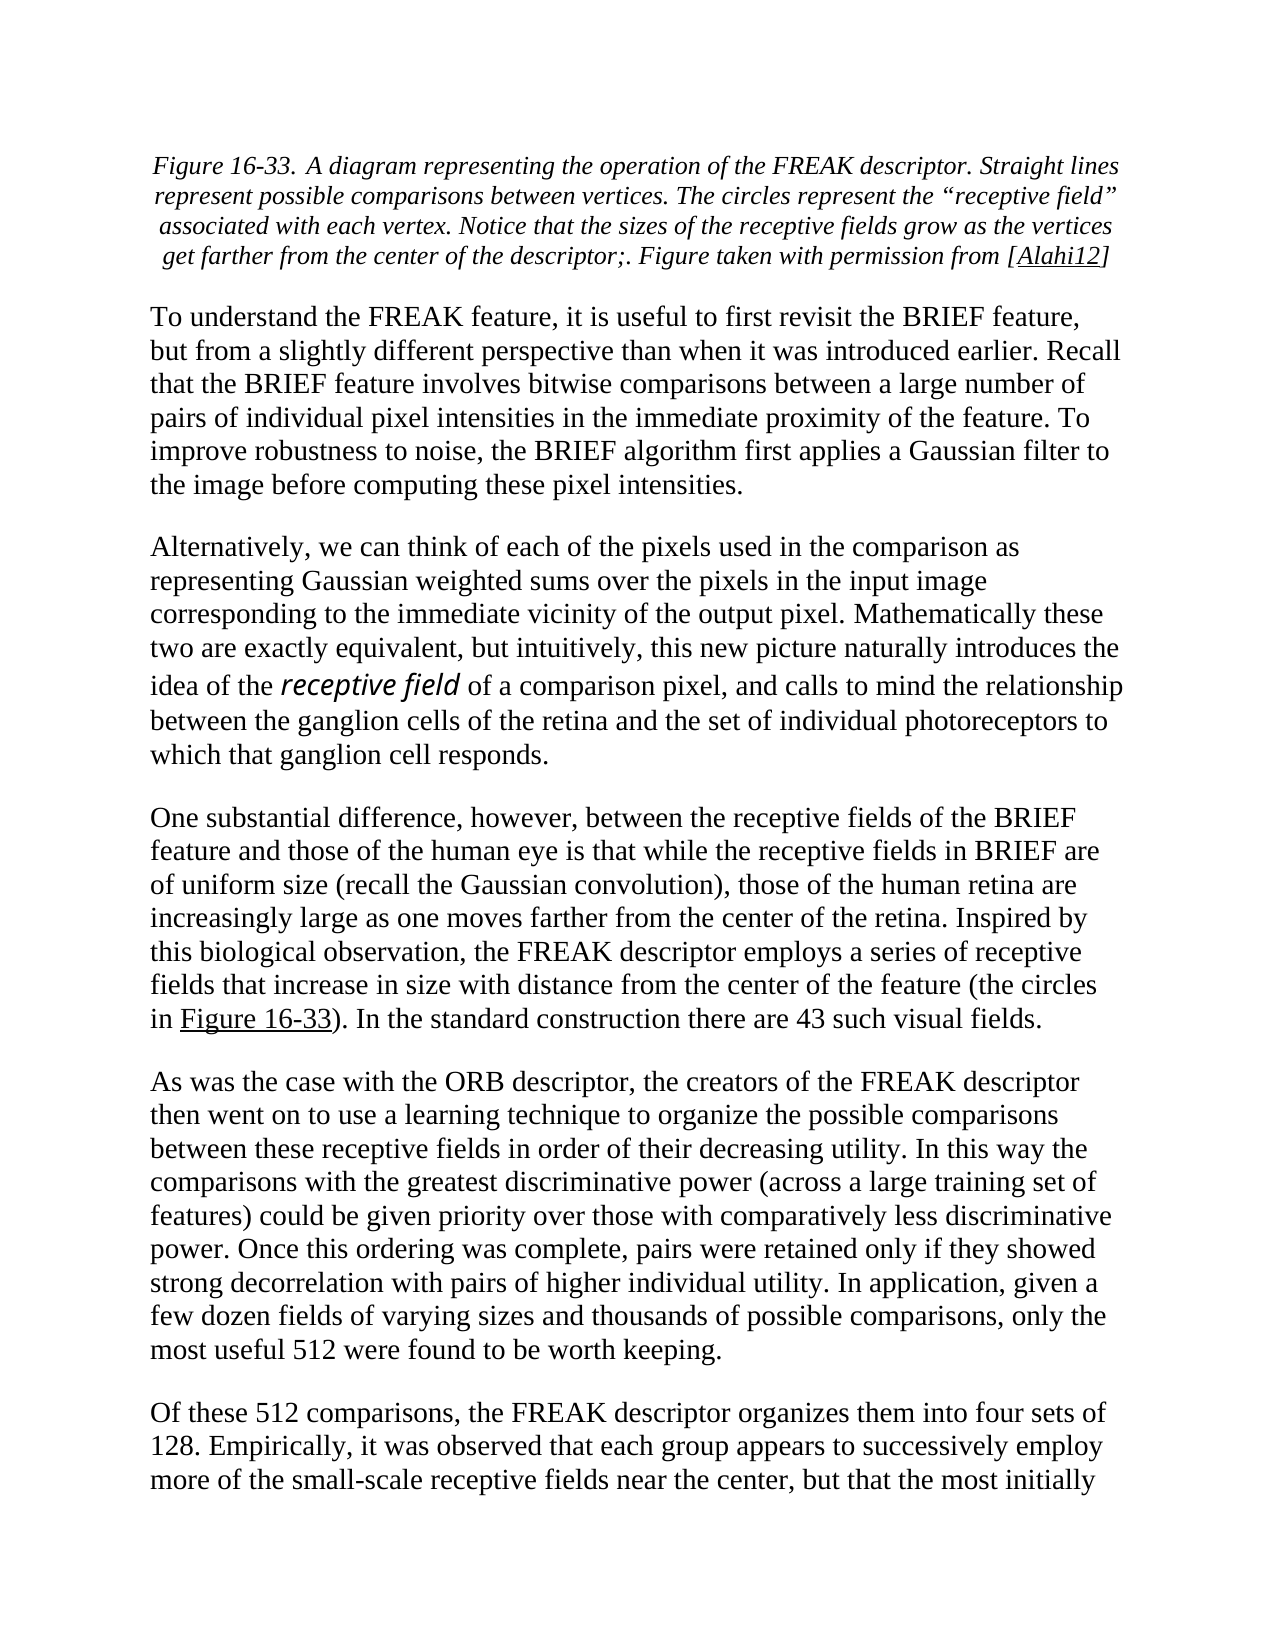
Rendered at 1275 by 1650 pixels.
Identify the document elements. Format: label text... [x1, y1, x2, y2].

text Alternatively, we can think of each of the pixels used in the comparison as representing Gaussian weighted sums over the pixels in the input image corresponding to the immediate vicinity of the output pixel. Mathematically these two are exactly equivalent, but intuitively, this new picture naturally introduces the idea of the receptive field of a comparison pixel, and calls to mind the relationship between the ganglion cells of the retina and the set of individual photoreceptors to which that ganglion cell responds. [150, 529, 1125, 771]
text As was the case with the ORB descriptor, the creators of the FREAK descriptor then went on to use a learning technique to organize the possible comparisons between these receptive fields in order of their decreasing utility. In this way the comparisons with the greatest discriminative power (across a large training set of features) could be given priority over those with comparatively less discriminative power. Once this ordering was complete, pairs were retained only if they showed strong decorrelation with pairs of higher individual utility. In application, given a few dozen fields of varying sizes and thousands of possible comparisons, only the most useful 512 were found to be worth keeping. [150, 1064, 1125, 1366]
text To understand the FREAK feature, it is useful to first revisit the BRIEF feature, but from a slightly different perspective than when it was introduced earlier. Recall that the BRIEF feature involves bitwise comparisons between a large number of pairs of individual pixel intensities in the immediate proximity of the feature. To improve robustness to noise, the BRIEF algorithm first applies a Gaussian filter to the image before computing these pixel intensities. [150, 299, 1125, 500]
text Figure 16-33. A diagram representing the operation of the FREAK descriptor. Straight lines represent possible comparisons between vertices. The circles represent the “receptive field” associated with each vertex. Notice that the sizes of the receptive fields grow as the vertices get farther from the center of the descriptor;. Figure taken with permission from [Alahi12] [150, 150, 1125, 270]
text One substantial difference, however, between the receptive fields of the BRIEF feature and those of the human eye is that while the receptive fields in BRIEF are of uniform size (recall the Gaussian convolution), those of the human retina are increasingly large as one moves farther from the center of the retina. Inspired by this biological observation, the FREAK descriptor employs a series of receptive fields that increase in size with distance from the center of the feature (the circles in Figure 16-33). In the standard construction there are 43 such visual fields. [150, 800, 1125, 1034]
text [150, 1395, 1125, 1495]
